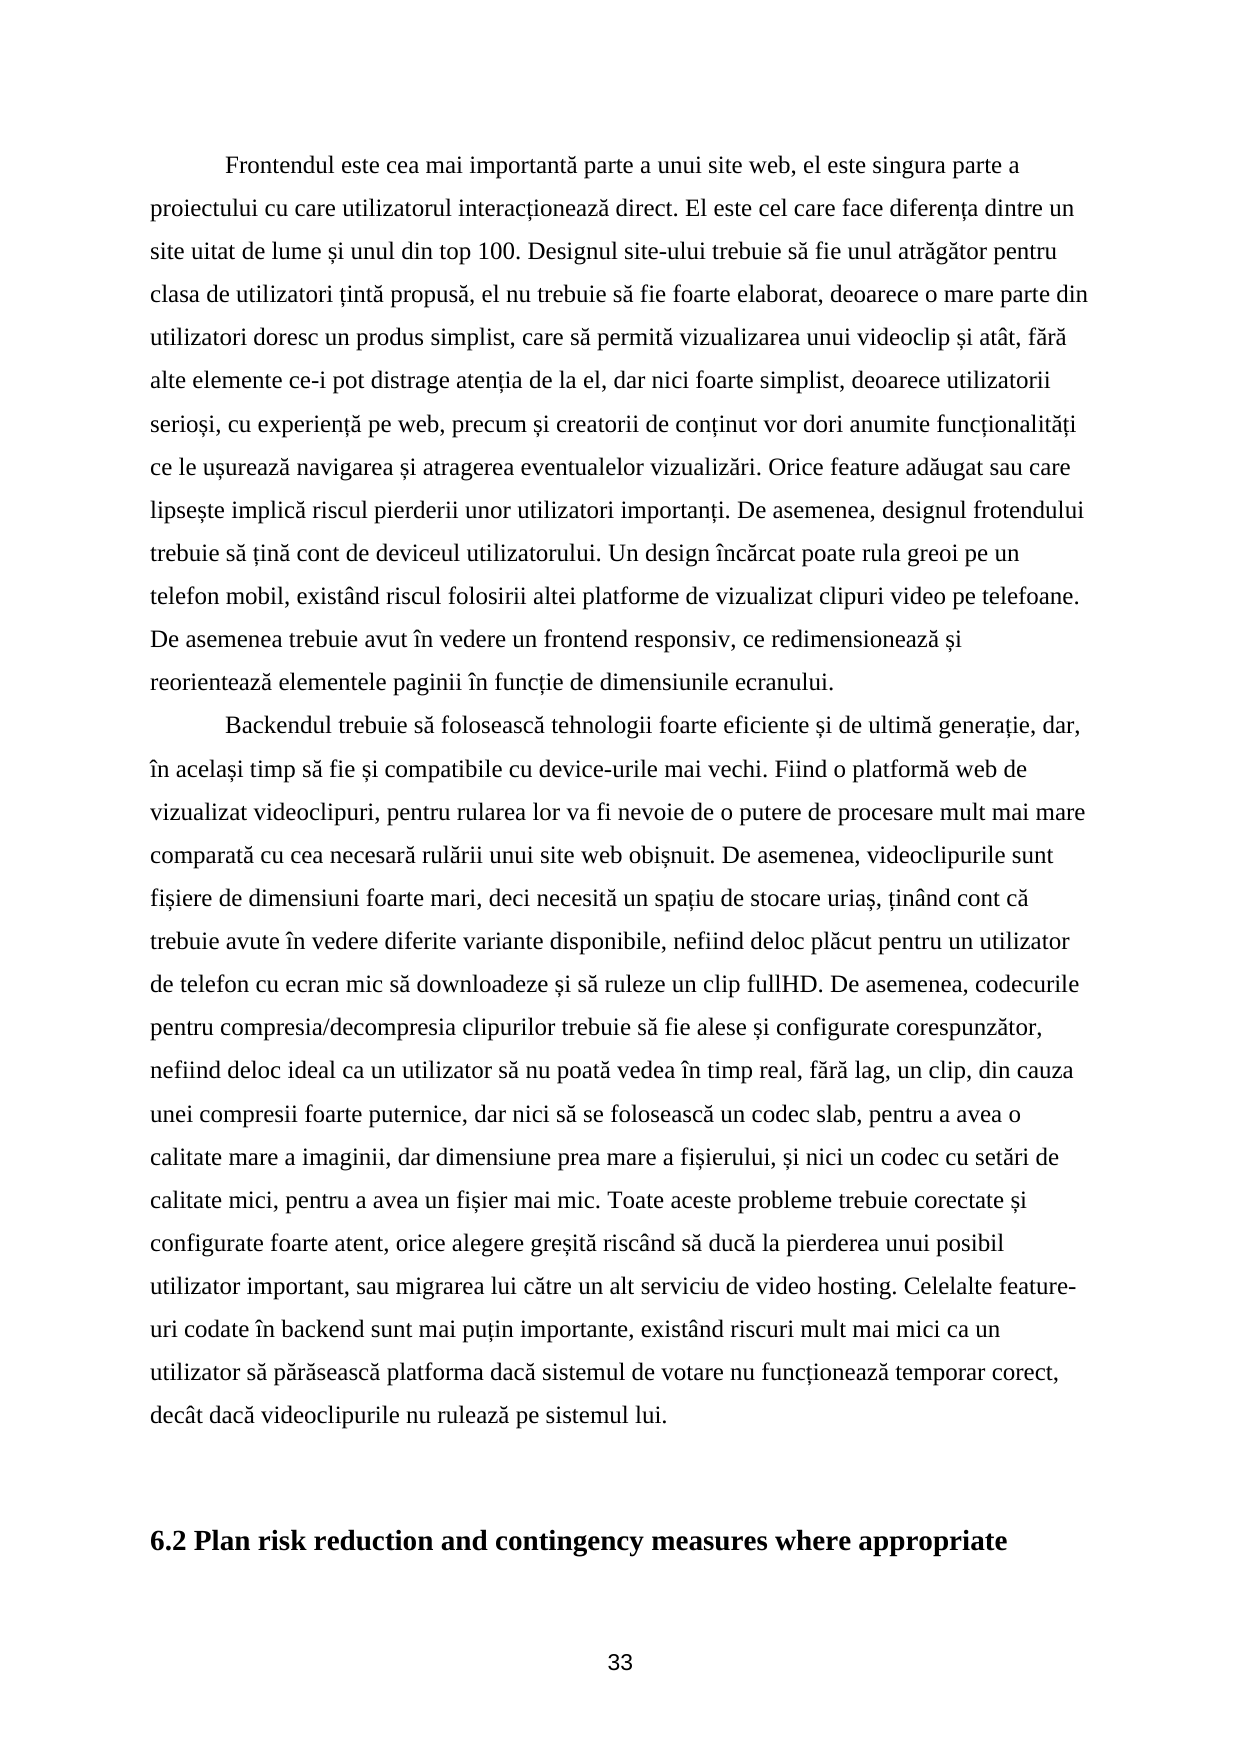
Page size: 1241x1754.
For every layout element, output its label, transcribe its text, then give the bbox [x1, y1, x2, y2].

text 6.2 Plan risk reduction and contingency measures where appropriate [150, 1523, 1090, 1556]
text Frontendul este cea mai importantă parte a unui site web, el este singura parte a proiectului cu care utilizatorul interacționează direct. El este cel care face diferența dintre un site uitat de lume și unul din top 100. Designul site-ului trebuie să fie unul atrăgător pentru clasa de utilizatori țintă propusă, el nu trebuie să fie foarte elaborat, deoarece o mare parte din utilizatori doresc un produs simplist, care să permită vizualizarea unui videoclip și atât, fără alte elemente ce-i pot distrage atenția de la el, dar nici foarte simplist, deoarece utilizatorii serioși, cu experiență pe web, precum și creatorii de conținut vor dori anumite funcționalități ce le ușurează navigarea și atragerea eventualelor vizualizări. Orice feature adăugat sau care lipsește implică riscul pierderii unor utilizatori importanți. De asemenea, designul frotendului trebuie să țină cont de deviceul utilizatorului. Un design încărcat poate rula greoi pe un telefon mobil, existând riscul folosirii altei platforme de vizualizat clipuri video pe telefoane. De asemenea trebuie avut în vedere un frontend responsiv, ce redimensionează și reorientează elementele paginii în funcție de dimensiunile ecranului. [150, 150, 1090, 696]
text Backendul trebuie să folosească tehnologii foarte eficiente și de ultimă generație, dar, în același timp să fie și compatibile cu device-urile mai vechi. Fiind o platformă web de vizualizat videoclipuri, pentru rularea lor va fi nevoie de o putere de procesare mult mai mare comparată cu cea necesară rulării unui site web obișnuit. De asemenea, videoclipurile sunt fișiere de dimensiuni foarte mari, deci necesită un spațiu de stocare uriaș, ținând cont că trebuie avute în vedere diferite variante disponibile, nefiind deloc plăcut pentru un utilizator de telefon cu ecran mic să downloadeze și să ruleze un clip fullHD. De asemenea, codecurile pentru compresia/decompresia clipurilor trebuie să fie alese și configurate corespunzător, nefiind deloc ideal ca un utilizator să nu poată vedea în timp real, fără lag, un clip, din cauza unei compresii foarte puternice, dar nici să se folosească un codec slab, pentru a avea o calitate mare a imaginii, dar dimensiune prea mare a fișierului, și nici un codec cu setări de calitate mici, pentru a avea un fișier mai mic. Toate aceste probleme trebuie corectate și configurate foarte atent, orice alegere greșită riscând să ducă la pierderea unui posibil utilizator important, sau migrarea lui către un alt serviciu de video hosting. Celelalte feature-uri codate în backend sunt mai puțin importante, existând riscuri mult mai mici ca un utilizator să părăsească platforma dacă sistemul de votare nu funcționează temporar corect, decât dacă videoclipurile nu rulează pe sistemul lui. [150, 711, 1090, 1429]
